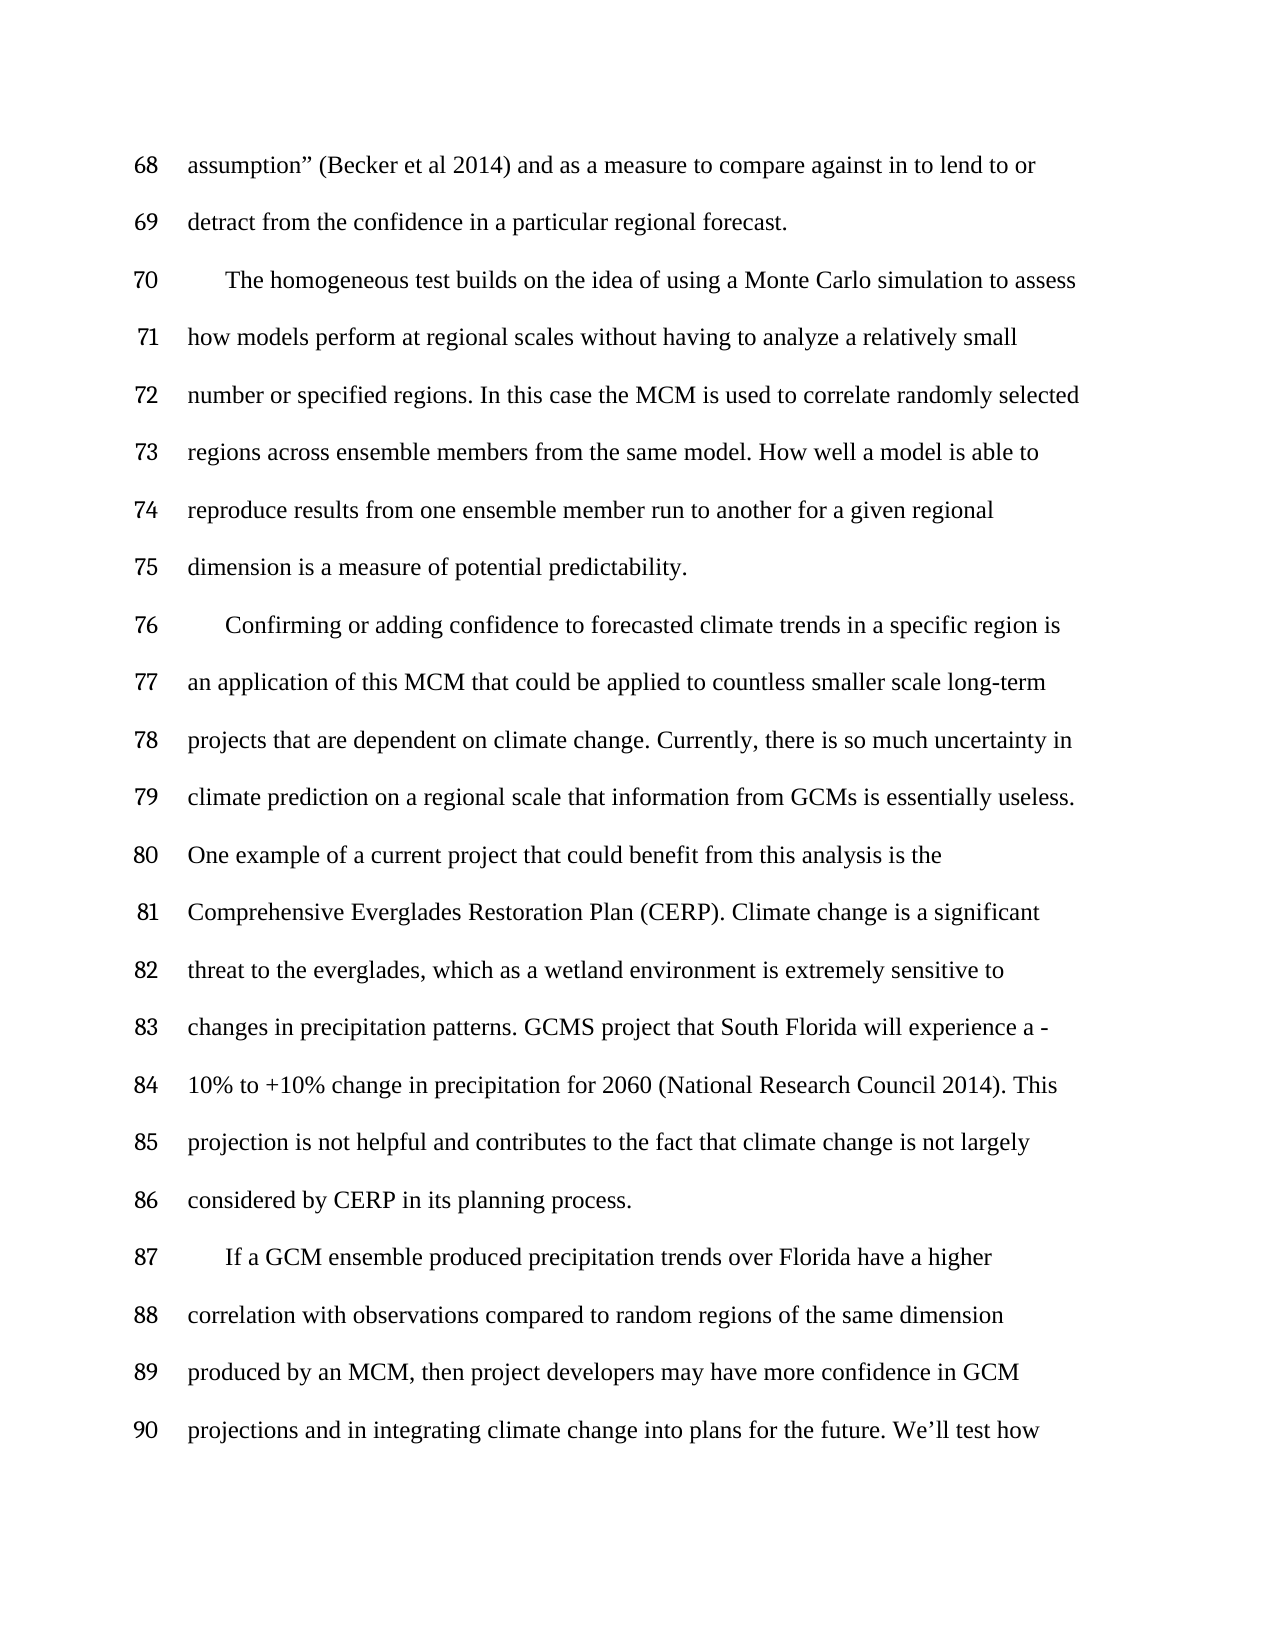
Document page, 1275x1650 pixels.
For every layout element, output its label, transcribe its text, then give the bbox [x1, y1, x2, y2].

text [187, 150, 1087, 236]
list Confirming or adding confidence to forecasted climate trends in a specific region is an application of this MCM that could be applied to countless smaller scale long-term projects that are dependent on climate change. Currently, there is so much uncertainty in climate prediction on a regional scale that information from GCMs is essentially useless. One example of a current project that could benefit from this analysis is the Comprehensive Everglades Restoration Plan (CERP). Climate change is a significant threat to the everglades, which as a wetland environment is extremely sensitive to changes in precipitation patterns. GCMS project that South Florida will experience a -10% to +10% change in precipitation for 2060 (National Research Council 2014). This projection is not helpful and contributes to the fact that climate change is not largely considered by CERP in its planning process. [187, 610, 1087, 1214]
text The homogeneous test builds on the idea of using a Monte Carlo simulation to assess how models perform at regional scales without having to analyze a relatively small number or specified regions. In this case the MCM is used to correlate randomly selected regions across ensemble members from the same model. How well a model is able to reproduce results from one ensemble member run to another for a given regional dimension is a measure of potential predictability. [187, 265, 1087, 581]
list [187, 1242, 1087, 1444]
